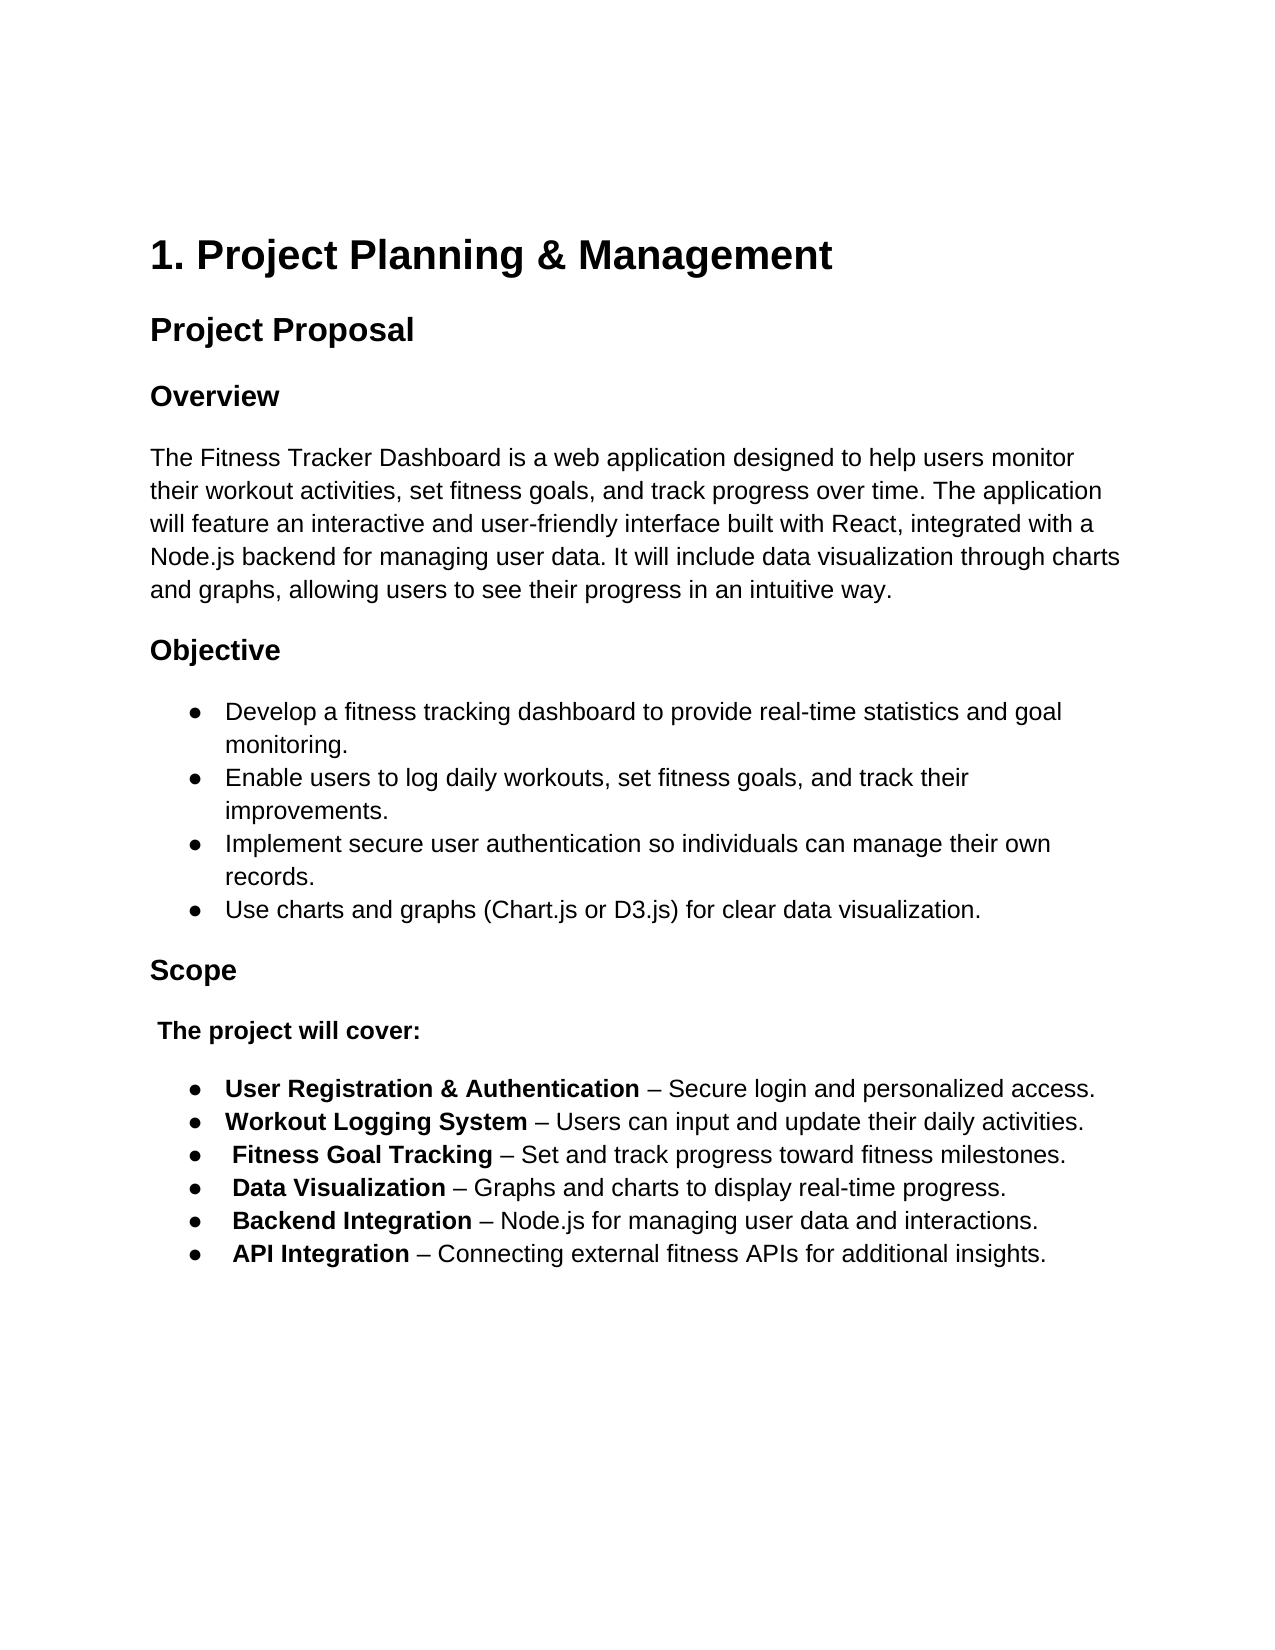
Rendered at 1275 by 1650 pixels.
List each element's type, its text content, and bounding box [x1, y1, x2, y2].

subtitle Overview [150, 379, 1125, 413]
list Workout Logging System – Users can input and update their daily activities. [187, 1107, 1125, 1136]
text The project will cover: [150, 1016, 1125, 1045]
list API Integration – Connecting external fitness APIs for additional insights. [187, 1239, 1125, 1268]
subtitle Project Proposal [150, 310, 1125, 349]
subtitle Scope [150, 953, 1125, 986]
list Use charts and graphs (Chart.js or D3.js) for clear data visualization. [187, 895, 1125, 923]
subtitle Objective [150, 633, 1125, 667]
list Implement secure user authentication so individuals can manage their own records. [187, 829, 1125, 890]
list Backend Integration – Node.js for managing user data and interactions. [187, 1206, 1125, 1235]
subtitle 1. Project Planning & Management [150, 230, 1125, 278]
list Fitness Goal Tracking – Set and track progress toward fitness milestones. [187, 1140, 1125, 1169]
list User Registration & Authentication – Secure login and personalized access. [187, 1074, 1125, 1103]
list Develop a fitness tracking dashboard to provide real-time statistics and goal monitoring. [187, 697, 1125, 758]
text The Fitness Tracker Dashboard is a web application designed to help users monitor their workout activities, set fitness goals, and track progress over time. The application will feature an interactive and user-friendly interface built with React, integrated with a Node.js backend for managing user data. It will include data visualization through charts and graphs, allowing users to see their progress in an intuitive way. [150, 443, 1125, 604]
list Data Visualization – Graphs and charts to display real-time progress. [187, 1173, 1125, 1202]
list Enable users to log daily workouts, set fitness goals, and track their improvements. [187, 763, 1125, 824]
